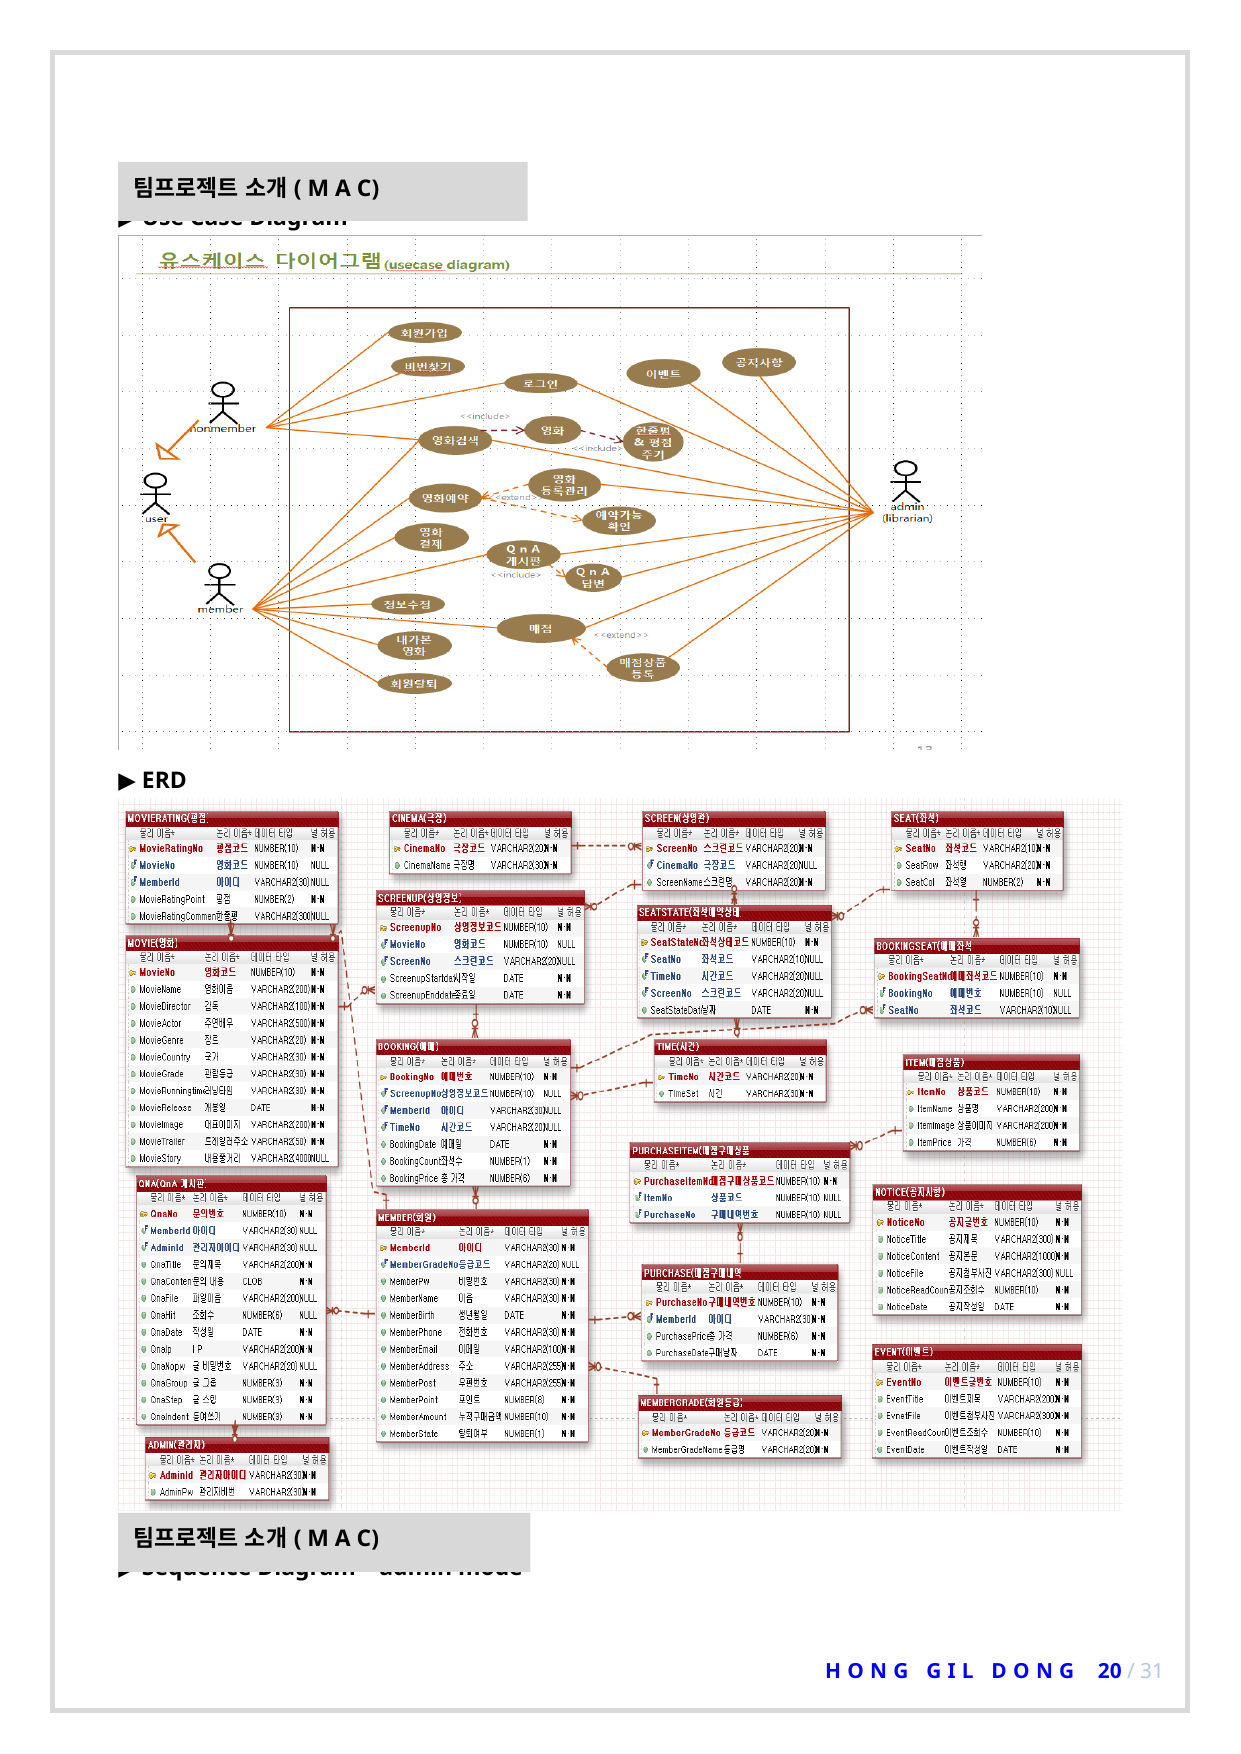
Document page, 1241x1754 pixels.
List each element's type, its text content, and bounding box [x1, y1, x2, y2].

text ▶ ERD [118, 761, 1122, 798]
picture [118, 235, 983, 750]
text ▶ Sequence Diagram – admin mode [118, 1548, 1122, 1586]
picture [118, 798, 1123, 1511]
